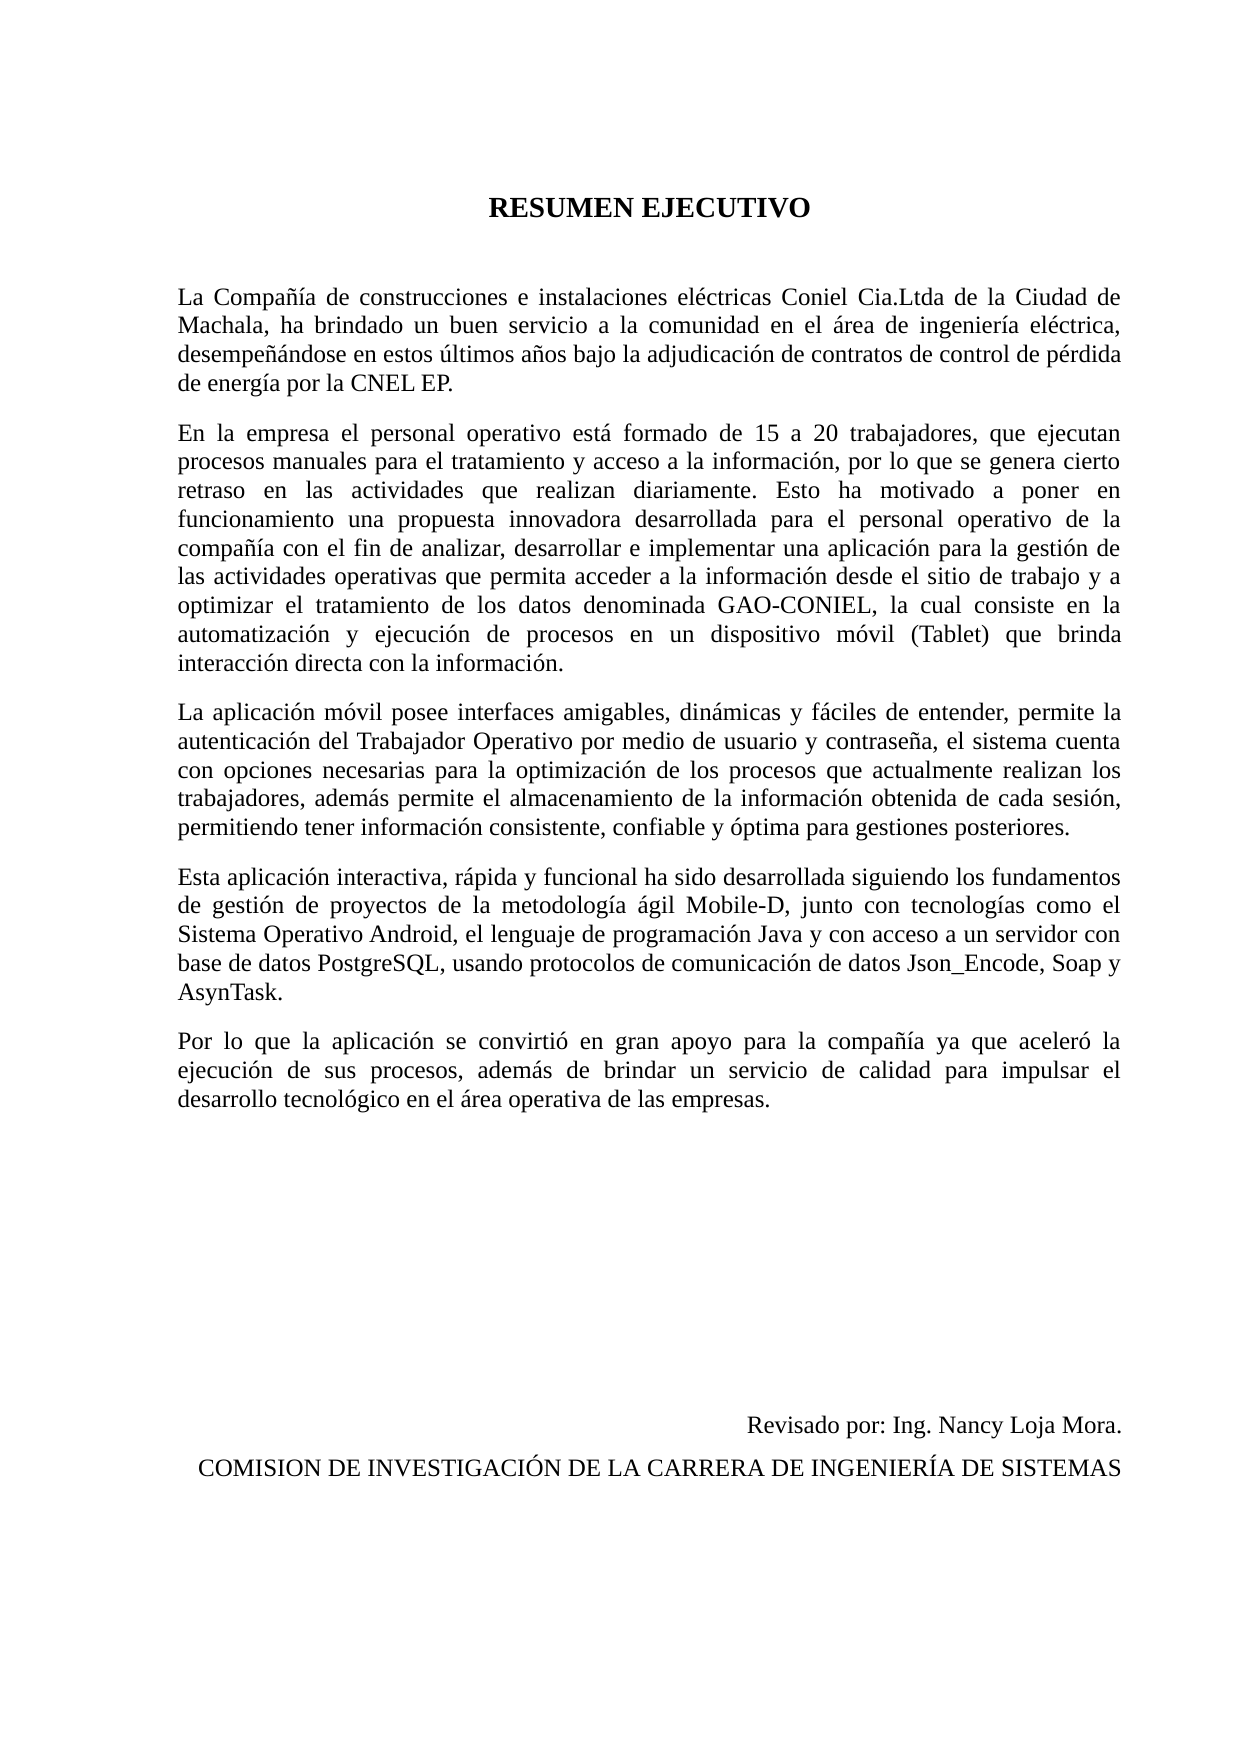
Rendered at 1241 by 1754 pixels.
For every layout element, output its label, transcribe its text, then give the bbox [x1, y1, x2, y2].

text La aplicación móvil posee interfaces amigables, dinámicas y fáciles de entender, permite la autenticación del Trabajador Operativo por medio de usuario y contraseña, el sistema cuenta con opciones necesarias para la optimización de los procesos que actualmente realizan los trabajadores, además permite el almacenamiento de la información obtenida de cada sesión, permitiendo tener información consistente, confiable y óptima para gestiones posteriores. [177, 697, 1122, 841]
text Por lo que la aplicación se convirtió en gran apoyo para la compañía ya que aceleró la ejecución de sus procesos, además de brindar un servicio de calidad para impulsar el desarrollo tecnológico en el área operativa de las empresas. [177, 1026, 1122, 1113]
text COMISION DE INVESTIGACIÓN DE LA CARRERA DE INGENIERÍA DE SISTEMAS [177, 1453, 1122, 1482]
text La Compañía de construcciones e instalaciones eléctricas Coniel Cia.Ltda de la Ciudad de Machala, ha brindado un buen servicio a la comunidad en el área de ingeniería eléctrica, desempeñándose en estos últimos años bajo la adjudicación de contratos de control de pérdida de energía por la CNEL EP. [177, 282, 1122, 397]
text Esta aplicación interactiva, rápida y funcional ha sido desarrollada siguiendo los fundamentos de gestión de proyectos de la metodología ágil Mobile-D, junto con tecnologías como el Sistema Operativo Android, el lenguaje de programación Java y con acceso a un servidor con base de datos PostgreSQL, usando protocolos de comunicación de datos Json_Encode, Soap y AsynTask. [177, 862, 1122, 1006]
text RESUMEN EJECUTIVO [177, 190, 1122, 223]
text En la empresa el personal operativo está formado de 15 a 20 trabajadores, que ejecutan procesos manuales para el tratamiento y acceso a la información, por lo que se genera cierto retraso en las actividades que realizan diariamente. Esto ha motivado a poner en funcionamiento una propuesta innovadora desarrollada para el personal operativo de la compañía con el fin de analizar, desarrollar e implementar una aplicación para la gestión de las actividades operativas que permita acceder a la información desde el sitio de trabajo y a optimizar el tratamiento de los datos denominada GAO-CONIEL, la cual consiste en la automatización y ejecución de procesos en un dispositivo móvil (Tablet) que brinda interacción directa con la información. [177, 418, 1122, 676]
text Revisado por: Ing. Nancy Loja Mora. [177, 1410, 1122, 1438]
